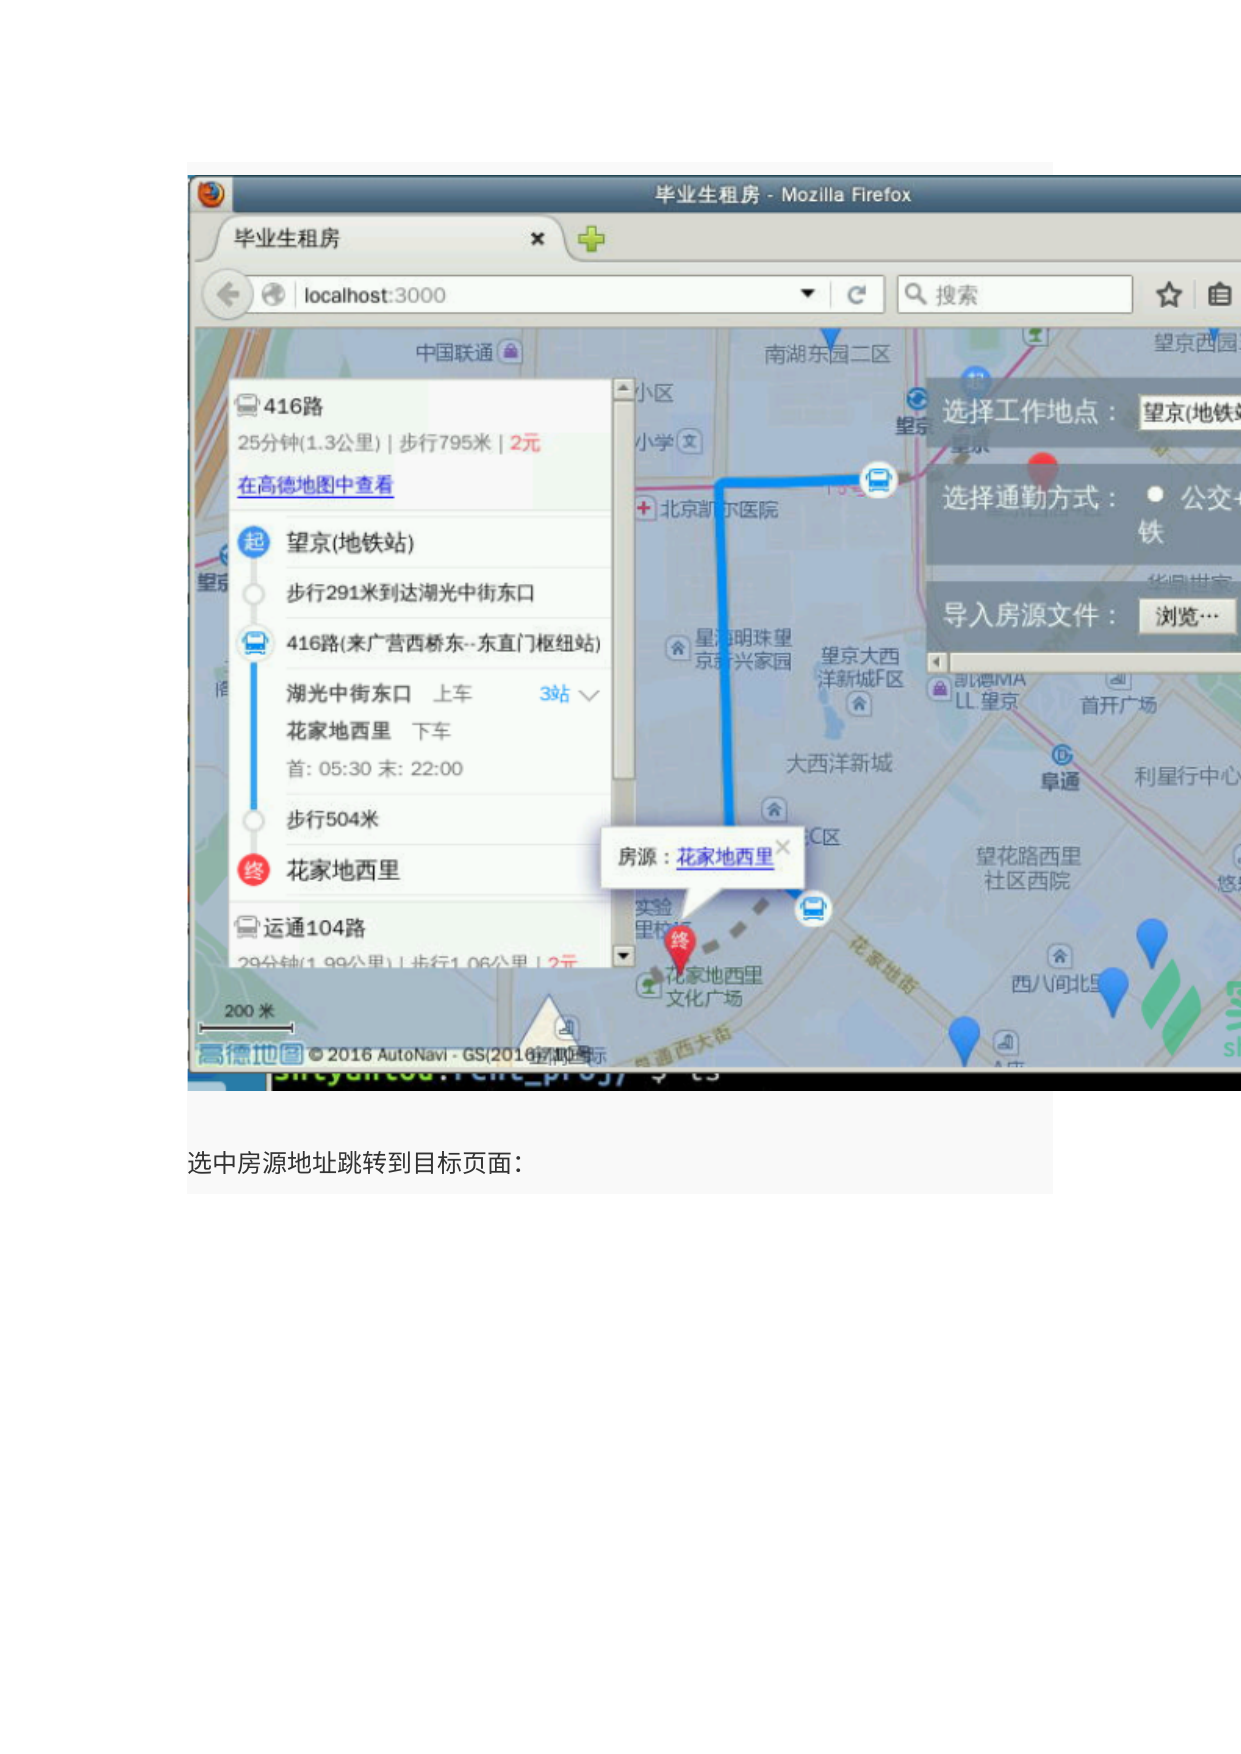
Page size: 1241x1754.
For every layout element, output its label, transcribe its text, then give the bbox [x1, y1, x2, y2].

picture [187, 175, 1241, 1091]
text 选中房源地址跳转到目标页面： [187, 1129, 1053, 1194]
